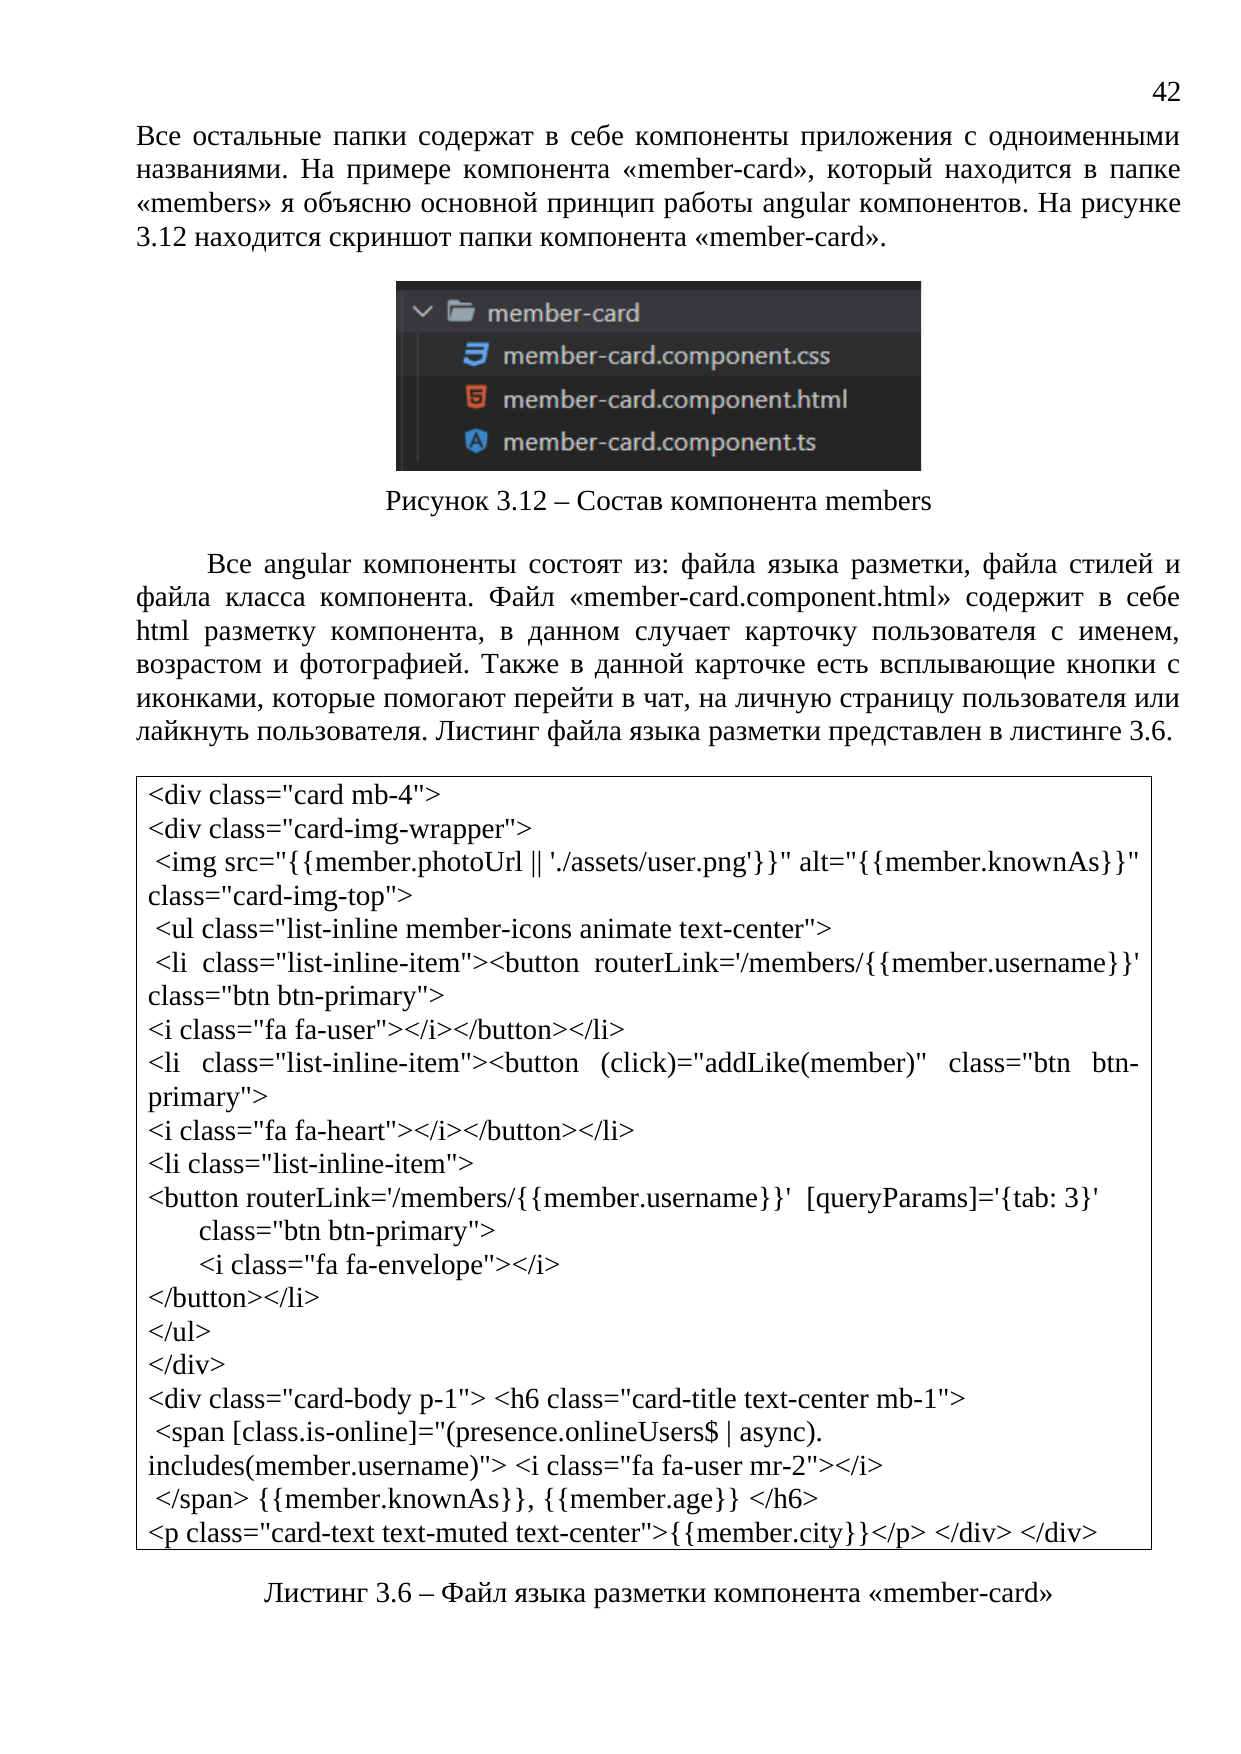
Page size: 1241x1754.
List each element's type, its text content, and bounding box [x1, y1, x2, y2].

text Все angular компоненты состоят из: файла языка разметки, файла стилей и файла класса компонента. Файл «member-card.component.html» содержит в себе html разметку компонента, в данном случает карточку пользователя с именем, возрастом и фотографией. Также в данной карточке есть всплывающие кнопки с иконками, которые помогают перейти в чат, на личную страницу пользователя или лайкнуть пользователя. Листинг файла языка разметки представлен в листинге 3.6. [136, 546, 1181, 747]
table_header <div class="card mb-4"> <div class="card-img-wrapper"> <img src="{{member.photoUrl || './assets/user.png'}}" alt="{{member.knownAs}}" class="card-img-top"> <ul class="list-inline member-icons animate text-center"> <li class="list-inline-item"><button routerLink='/members/{{member.username}}' class="btn btn-primary"> <i class="fa fa-user"></i></button></li> <li class="list-inline-item"><button (click)="addLike(member)" class="btn btn-primary"> <i class="fa fa-heart"></i></button></li> <li class="list-inline-item"> <button routerLink='/members/{{member.username}}' [queryParams]='{tab: 3}' class="btn btn-primary"> <i class="fa fa-envelope"></i> </button></li> </ul> </div> <div class="card-body p-1"> <h6 class="card-title text-center mb-1"> <span [class.is-online]="(presence.onlineUsers$ | async). includes(member.username)"> <i class="fa fa-user mr-2"></i> </span> {{member.knownAs}}, {{member.age}} </h6> <p class="card-text text-muted text-center">{{member.city}}</p> </div> </div> [137, 777, 1151, 1549]
text Рисунок 3.12 – Cостав компонента members [136, 483, 1181, 517]
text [136, 118, 1181, 252]
text Листинг 3.6 – Файл языка разметки компонента «member-card» [136, 1575, 1181, 1608]
picture [396, 281, 922, 471]
